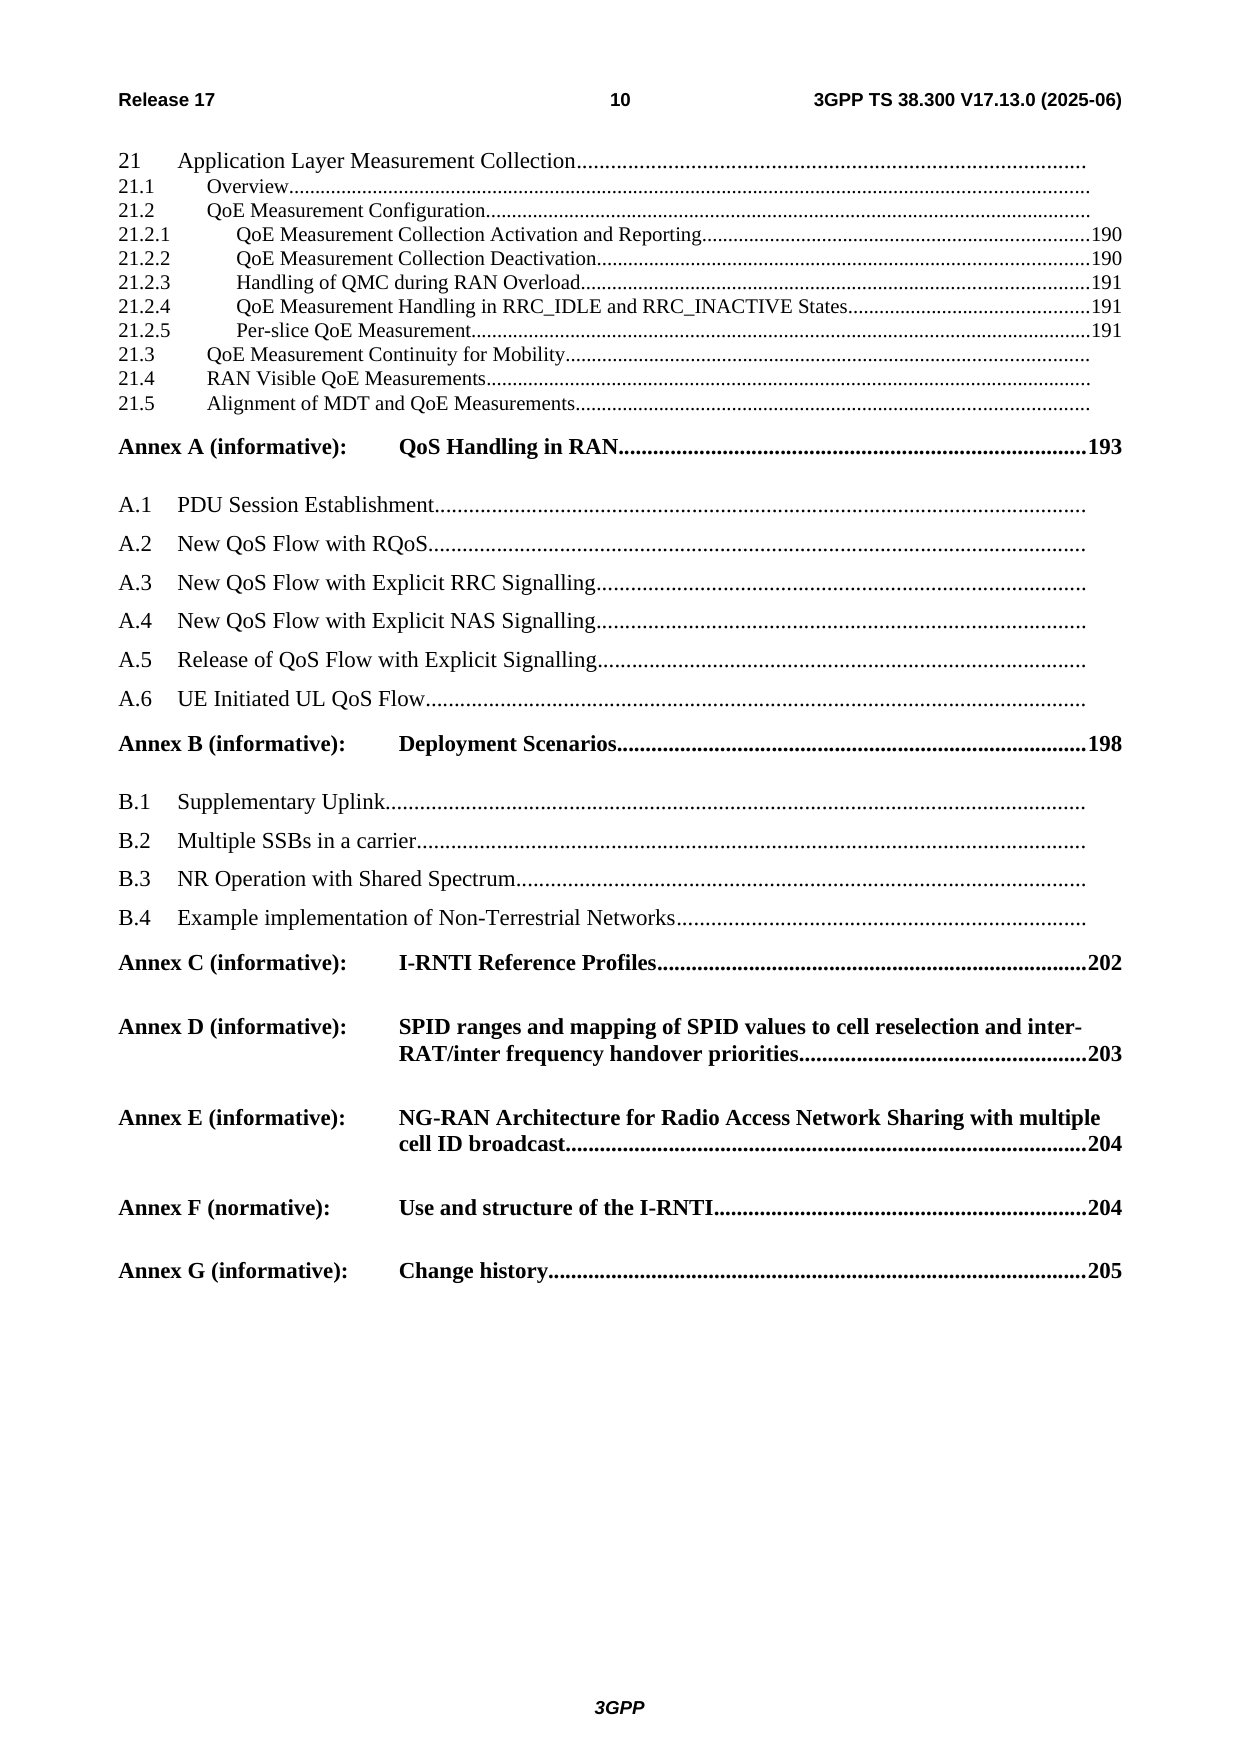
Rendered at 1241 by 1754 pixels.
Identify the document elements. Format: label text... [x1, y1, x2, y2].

text 21.2.2 QoE Measurement Collection Deactivation 190 [118, 246, 1122, 270]
text 21.2 QoE Measurement Configuration 190 [118, 198, 1078, 222]
text A.4 New QoS Flow with Explicit NAS Signalling 195 [118, 607, 1078, 634]
text A.6 UE Initiated UL QoS Flow 196 [118, 685, 1078, 711]
text B.2 Multiple SSBs in a carrier 198 [118, 827, 1078, 853]
text 21.3 QoE Measurement Continuity for Mobility 191 [118, 342, 1078, 366]
text A.5 Release of QoS Flow with Explicit Signalling 196 [118, 646, 1078, 673]
text Annex E (informative): NG-RAN Architecture for Radio Access Network Sharing with multiple cell ID broadcast 204 [118, 1103, 1122, 1156]
text Annex B (informative): Deployment Scenarios 198 [118, 730, 1122, 757]
text Annex G (informative): Change history 205 [118, 1258, 1122, 1284]
text A.1 PDU Session Establishment 193 [118, 491, 1078, 517]
text 21.2.4 QoE Measurement Handling in RRC_IDLE and RRC_INACTIVE States 191 [118, 294, 1122, 318]
text Annex F (normative): Use and structure of the I-RNTI 204 [118, 1194, 1122, 1220]
text B.4 Example implementation of Non-Terrestrial Networks 199 [118, 904, 1078, 931]
text 21.2.1 QoE Measurement Collection Activation and Reporting 190 [118, 222, 1122, 246]
text 21.5 Alignment of MDT and QoE Measurements 192 [118, 390, 1078, 414]
text 21.2.3 Handling of QMC during RAN Overload 191 [118, 270, 1122, 294]
text B.1 Supplementary Uplink 198 [118, 788, 1078, 814]
text Annex A (informative): QoS Handling in RAN 193 [118, 433, 1122, 459]
text A.2 New QoS Flow with RQoS 193 [118, 530, 1078, 556]
text 21.2.5 Per-slice QoE Measurement 191 [118, 318, 1122, 342]
text B.3 NR Operation with Shared Spectrum 199 [118, 866, 1078, 892]
text 21.1 Overview 189 [118, 174, 1078, 198]
text A.3 New QoS Flow with Explicit RRC Signalling 194 [118, 568, 1078, 595]
text Annex D (informative): SPID ranges and mapping of SPID values to cell reselection and inter-RAT/inter frequency handover priorities 203 [118, 1013, 1122, 1066]
text Annex C (informative): I-RNTI Reference Profiles 202 [118, 949, 1122, 976]
text 21.4 RAN Visible QoE Measurements 191 [118, 366, 1078, 390]
text 21 Application Layer Measurement Collection 189 [118, 147, 1078, 174]
